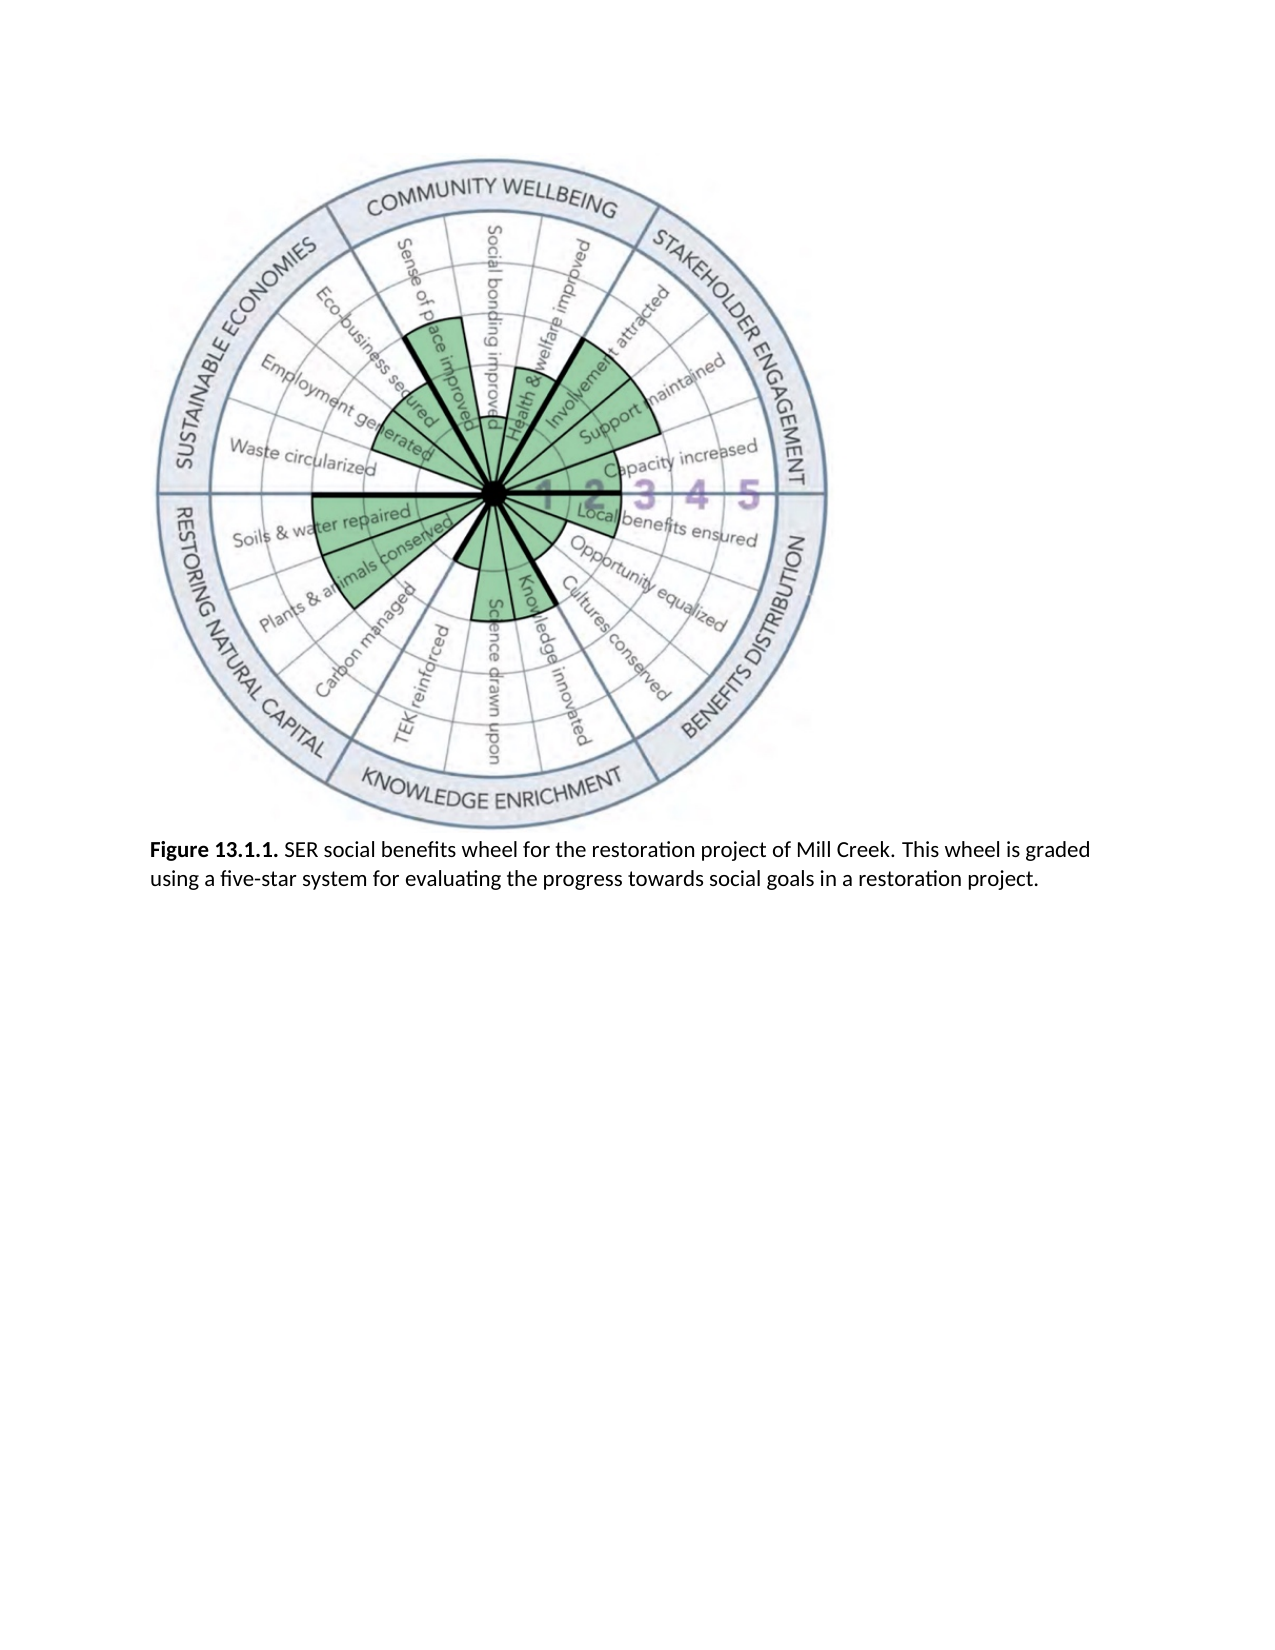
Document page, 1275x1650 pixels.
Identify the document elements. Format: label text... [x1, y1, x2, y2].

picture [150, 153, 850, 833]
text Figure 13.1.1. SER social benefits wheel for the restoration project of Mill Creek. This wheel is graded using a five-star system for evaluating the progress towards social goals in a restoration project. [150, 835, 1125, 893]
